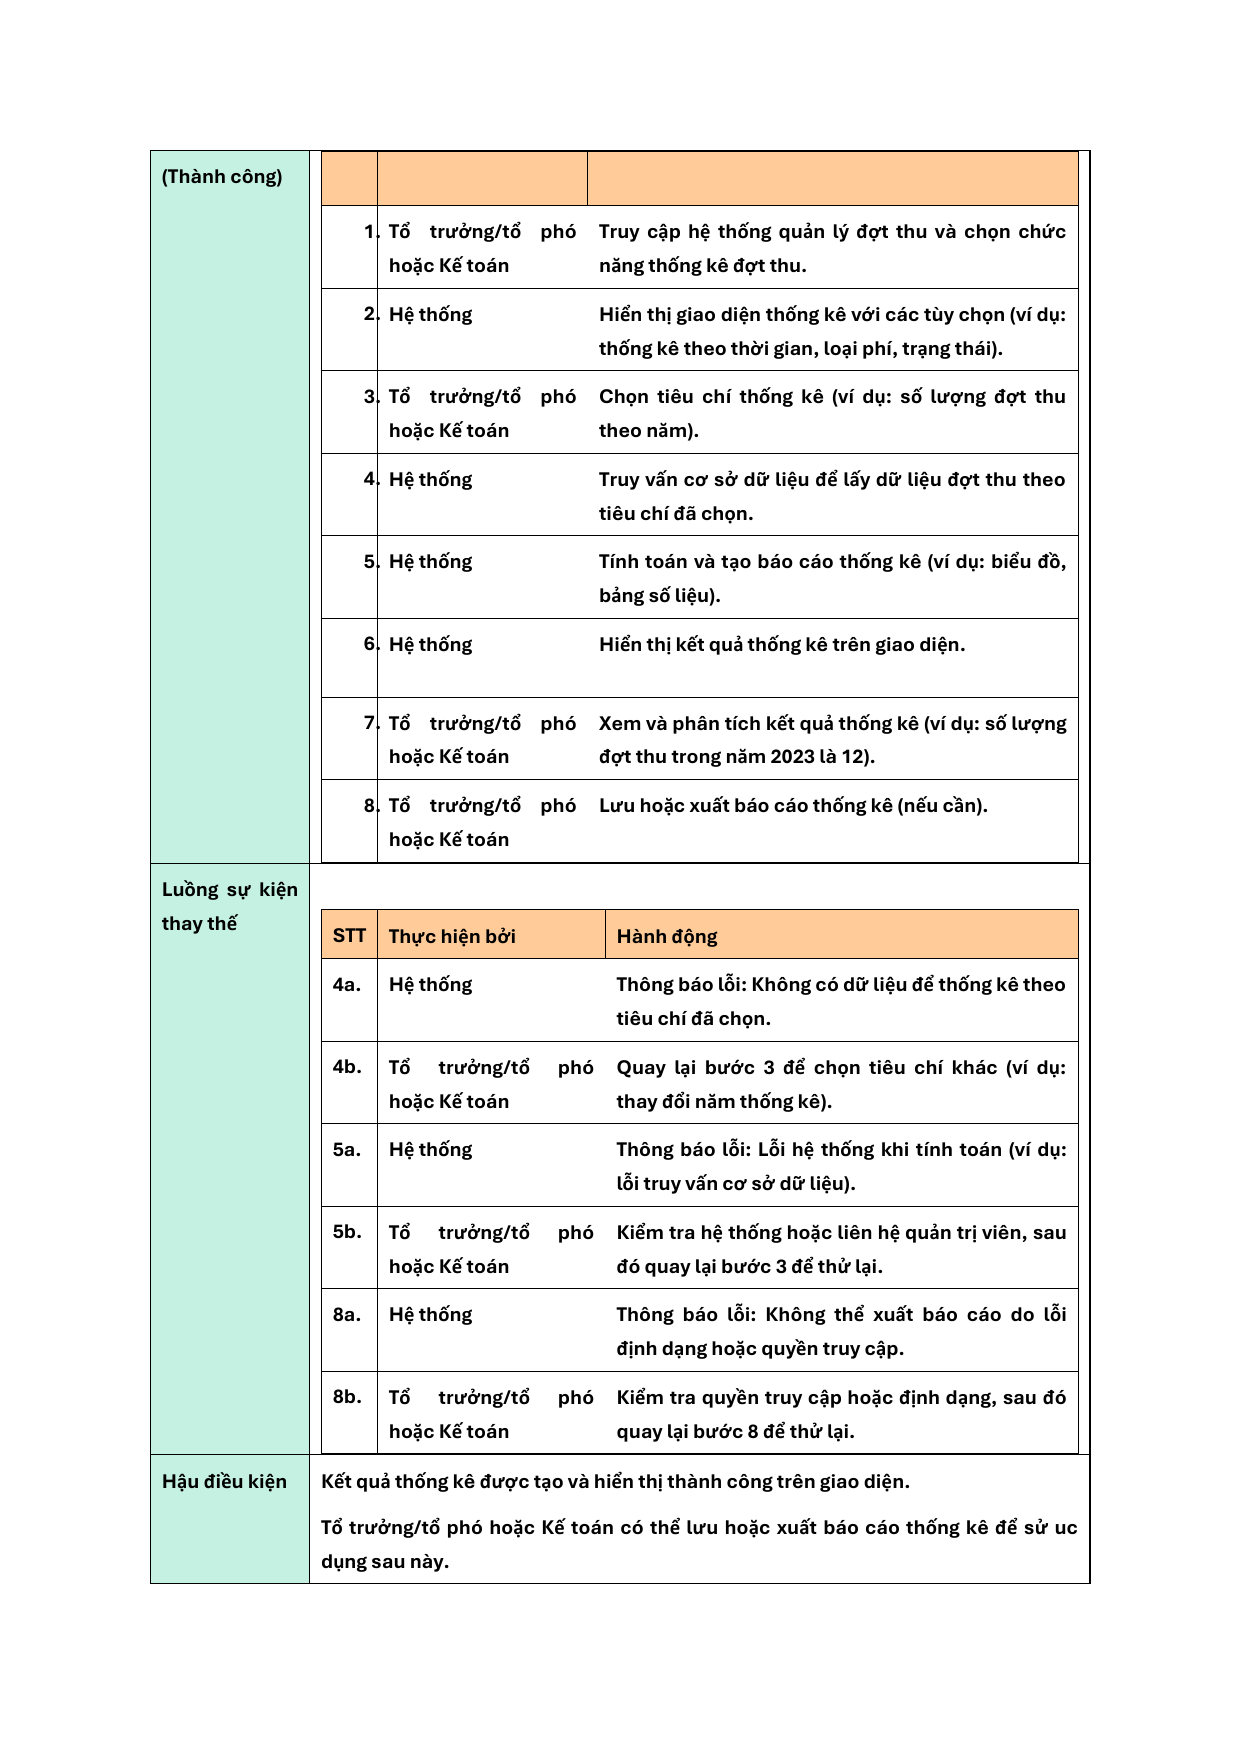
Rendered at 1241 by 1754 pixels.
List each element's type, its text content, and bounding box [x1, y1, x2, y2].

table_cell [1079, 151, 1089, 863]
table_cell [322, 206, 377, 288]
table_cell [322, 536, 377, 618]
table_cell [310, 151, 321, 863]
table_cell Kết quả thống kê được tạo và hiển thị thành công trên giao diện. Tổ trưởng/tổ phó hoặc Kế toán có thể lưu hoặc xuất báo cáo thống kê để sử uc dụng sau này. [310, 1455, 1089, 1583]
table_cell [378, 698, 1078, 779]
table_cell [322, 619, 377, 697]
table_cell [322, 454, 377, 535]
table_cell [378, 619, 1078, 697]
table_cell [378, 206, 1078, 288]
table_cell [322, 371, 377, 453]
table_cell [322, 698, 377, 779]
table_cell [322, 780, 377, 862]
table_cell Luồng sự kiện thay thế [151, 864, 309, 1454]
table_cell [310, 864, 1089, 1454]
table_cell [151, 151, 309, 863]
table_cell [378, 371, 1078, 453]
table_cell [378, 536, 1078, 618]
table_cell [378, 289, 1078, 370]
table_cell [322, 289, 377, 370]
table_cell [378, 780, 1078, 862]
table_cell [378, 454, 1078, 535]
table_cell Hậu điều kiện [151, 1455, 309, 1583]
